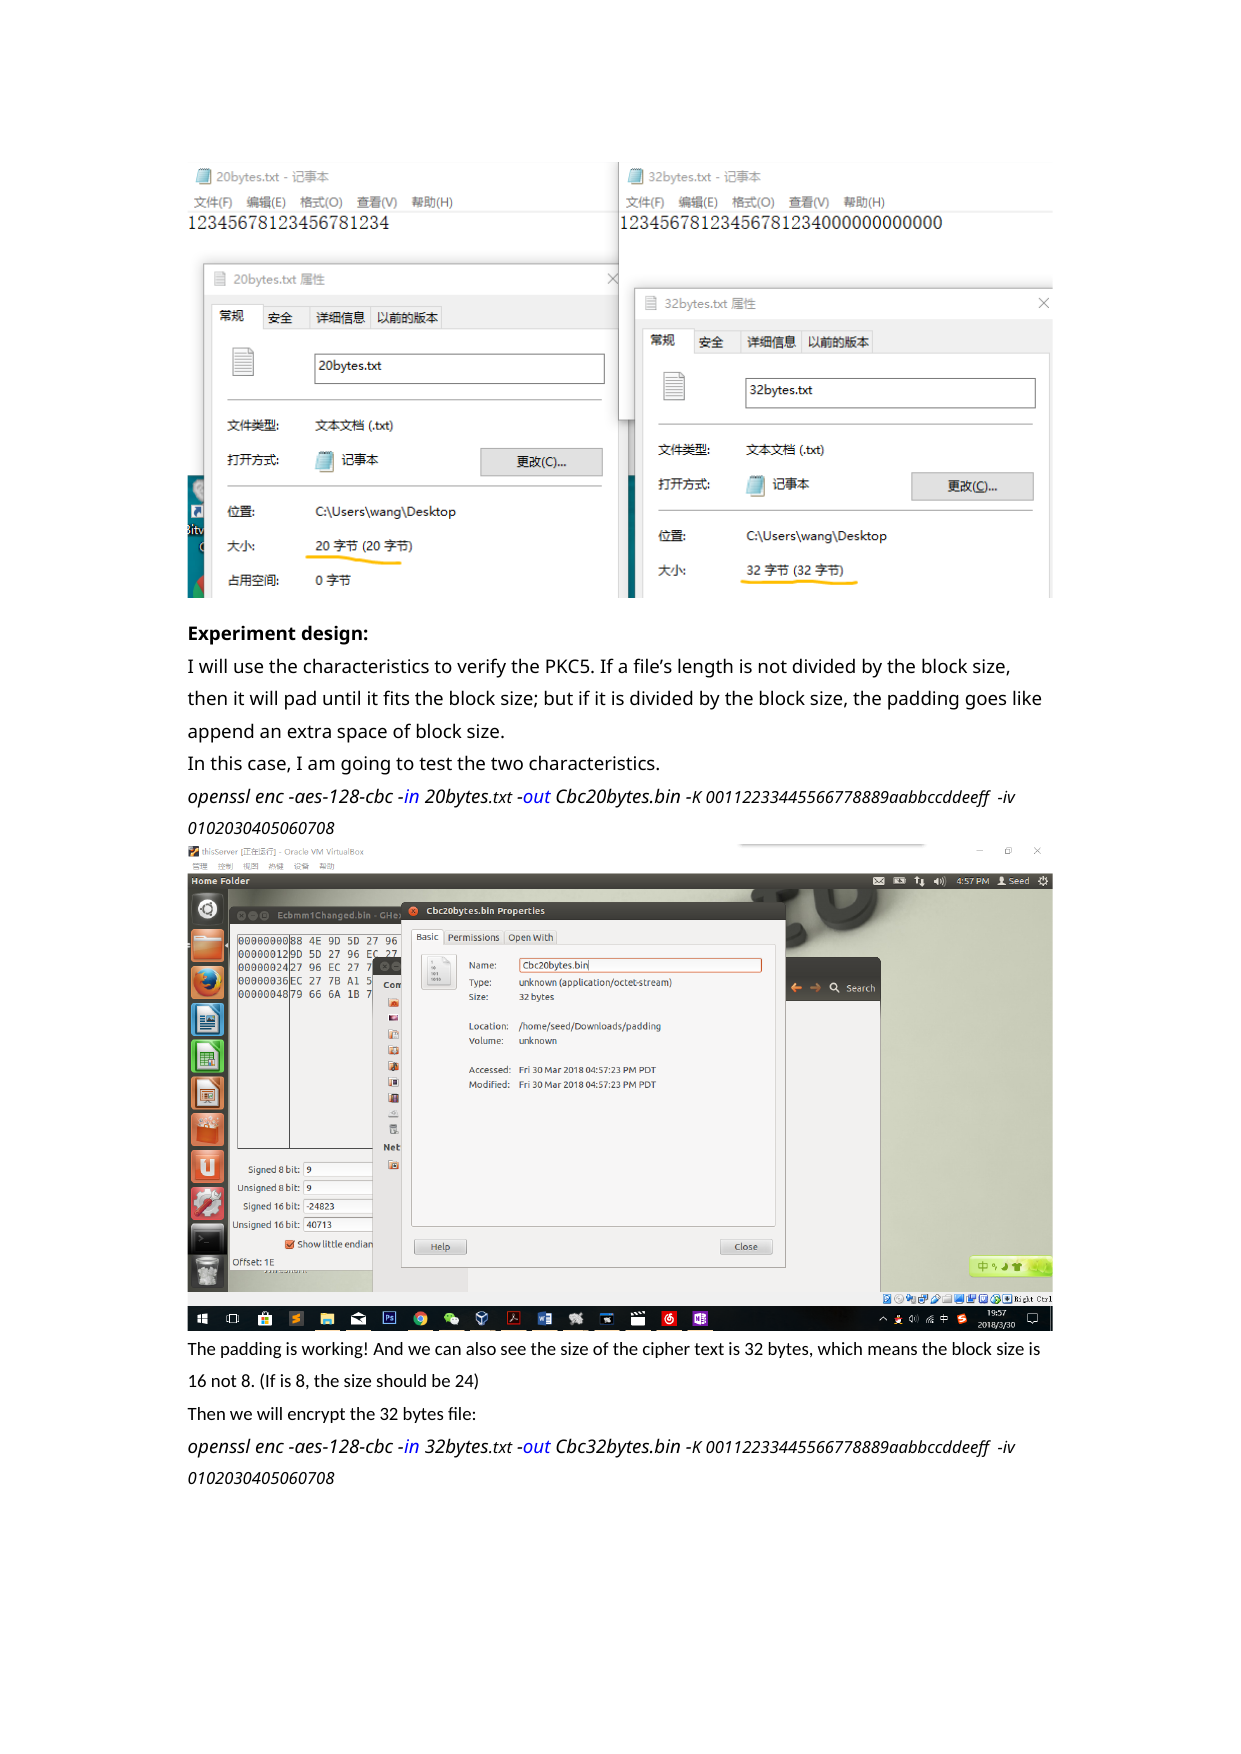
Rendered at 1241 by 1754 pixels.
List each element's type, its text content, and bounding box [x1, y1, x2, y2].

text In this case, I am going to test the two characteristics. [187, 747, 1053, 779]
text The padding is working! And we can also see the size of the cipher text is 32 bytes, which means the block size is 16 not 8. (If is 8, the size should be 24) [187, 1332, 1053, 1397]
picture [187, 844, 1053, 1331]
text I will use the characteristics to verify the PKC5. If a file’s length is not divided by the block size, then it will pad until it fits the block size; but if it is divided by the block size, the padding goes like append an extra space of block size. [187, 649, 1053, 747]
text Experiment design: [187, 617, 1053, 649]
text openssl enc -aes-128-cbc -in 32bytes.txt -out Cbc32bytes.bin -K 00112233445566778889aabbccddeeff -iv 0102030405060708 [187, 1429, 1053, 1494]
text openssl enc -aes-128-cbc -in 20bytes.txt -out Cbc20bytes.bin -K 00112233445566778889aabbccddeeff -iv 0102030405060708 [187, 779, 1053, 844]
text Then we will encrypt the 32 bytes file: [187, 1397, 1053, 1429]
picture [187, 162, 1053, 598]
